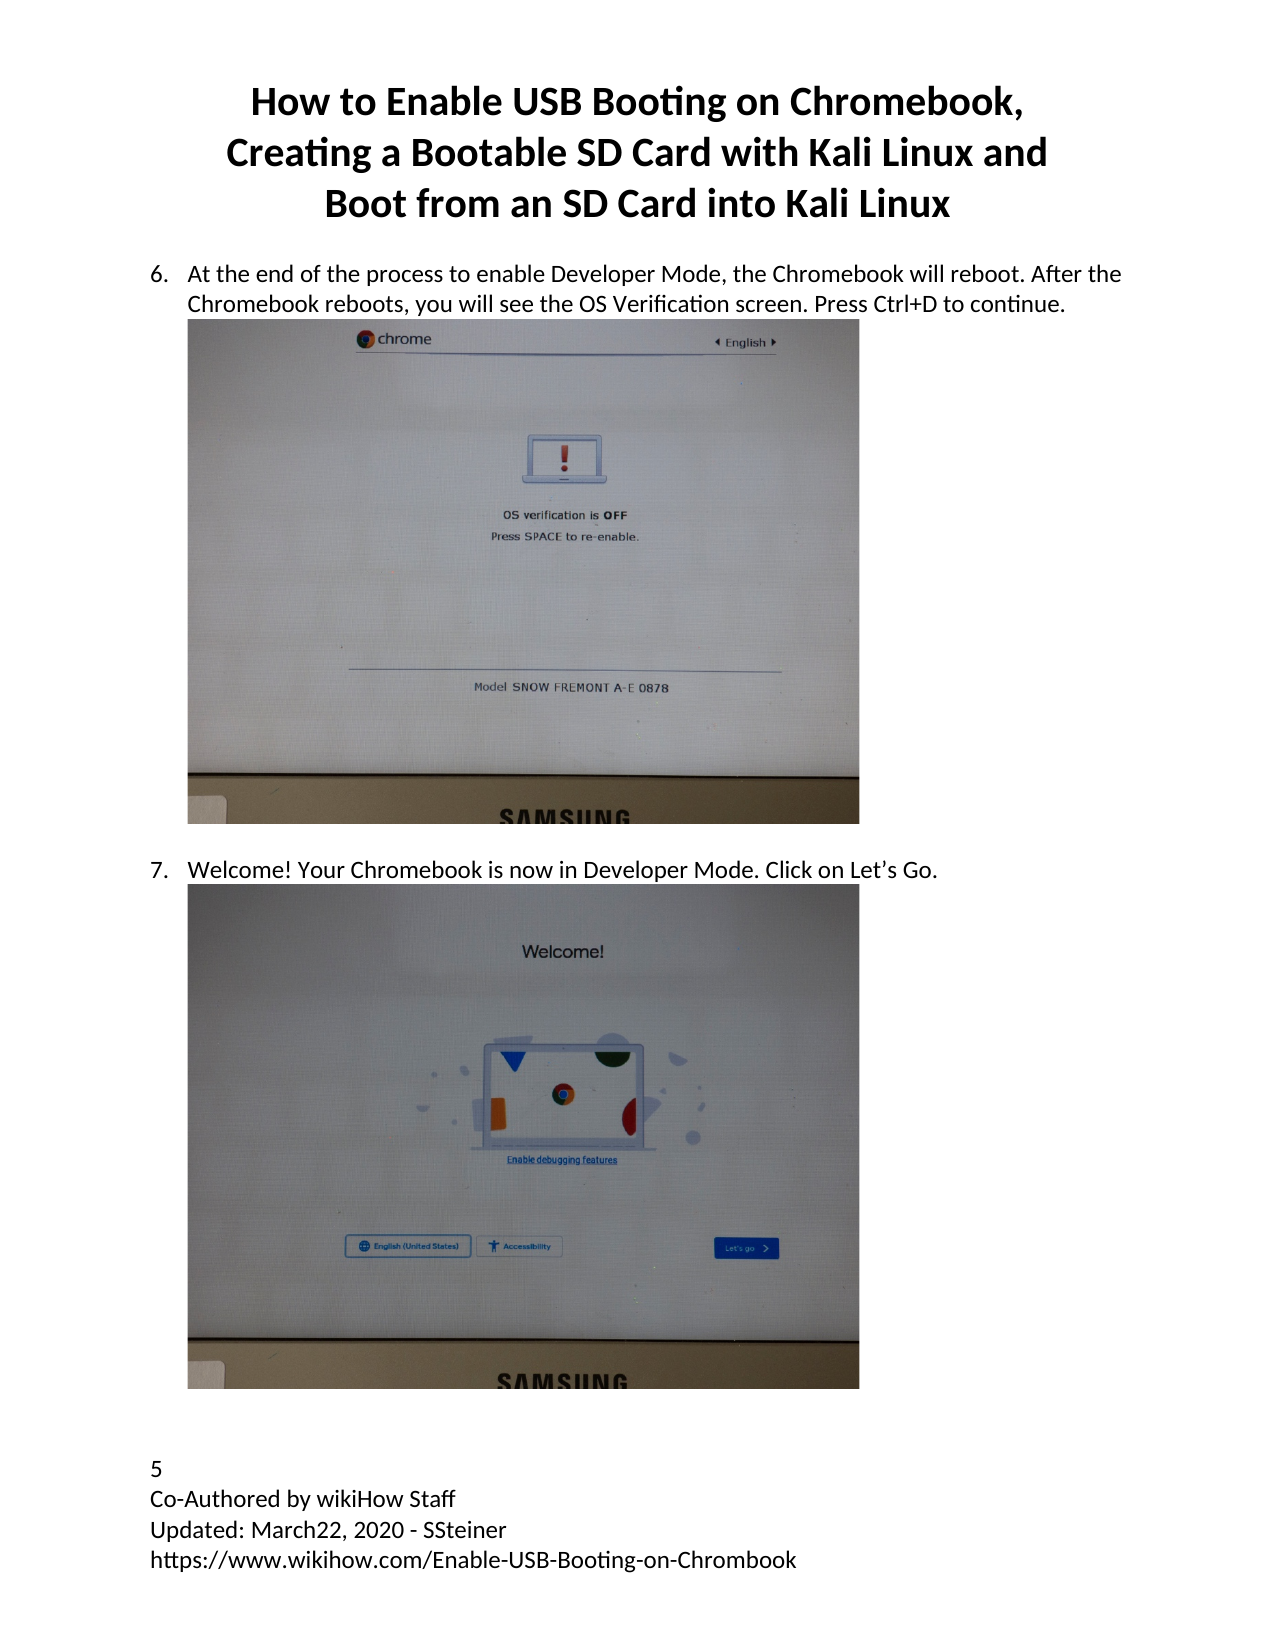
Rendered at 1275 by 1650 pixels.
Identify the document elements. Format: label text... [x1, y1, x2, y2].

picture [187, 884, 860, 1389]
list Welcome! Your Chromebook is now in Developer Mode. Click on Let’s Go. [150, 854, 1125, 884]
list At the end of the process to enable Developer Mode, the Chromebook will reboot. After the Chromebook reboots, you will see the OS Verification screen. Press Ctrl+D to continue. [150, 258, 1125, 319]
picture [187, 319, 860, 824]
